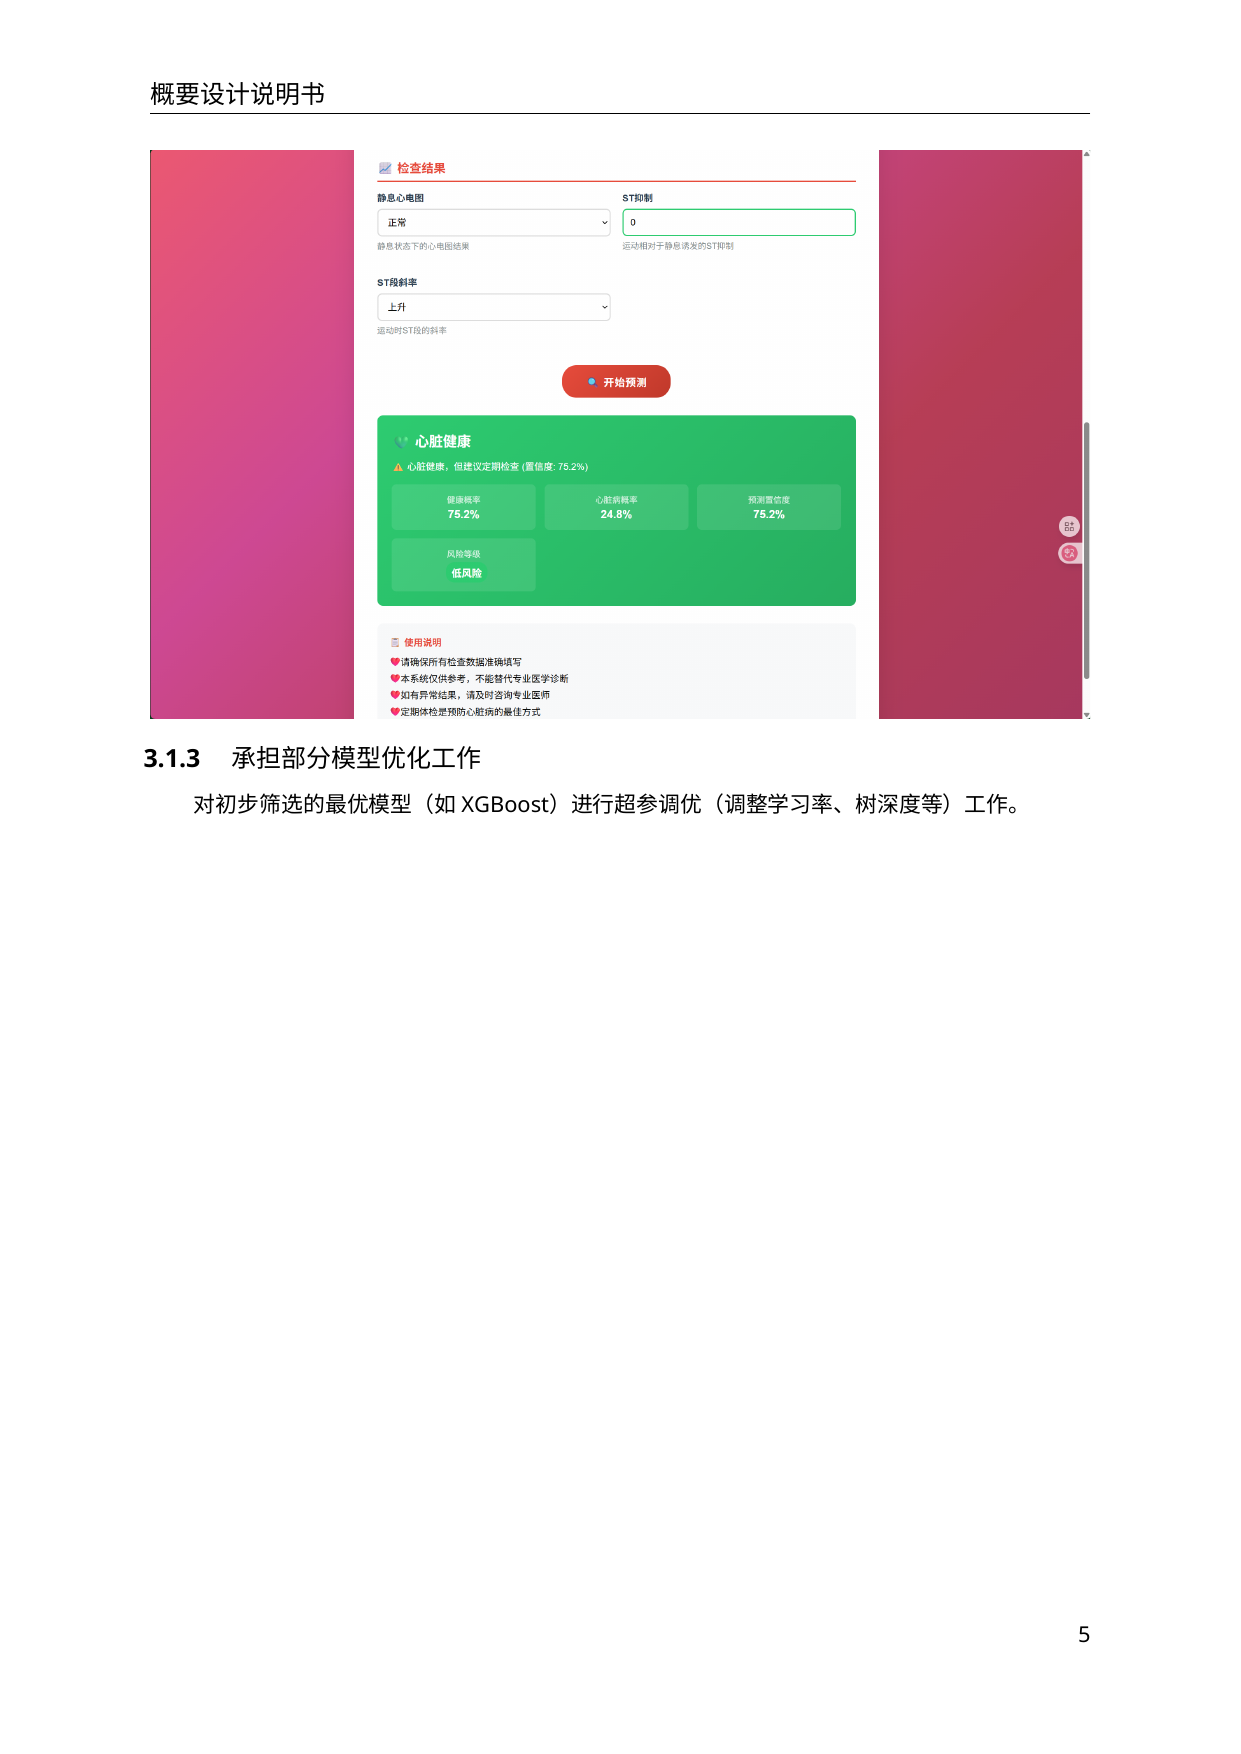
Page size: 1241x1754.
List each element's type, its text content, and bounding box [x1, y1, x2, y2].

text 对初步筛选的最优模型（如 XGBoost）进行超参调优（调整学习率、树深度等）工作。 [150, 787, 1090, 819]
subtitle 承担部分模型优化工作 [172, 738, 1090, 775]
picture [150, 150, 1091, 719]
